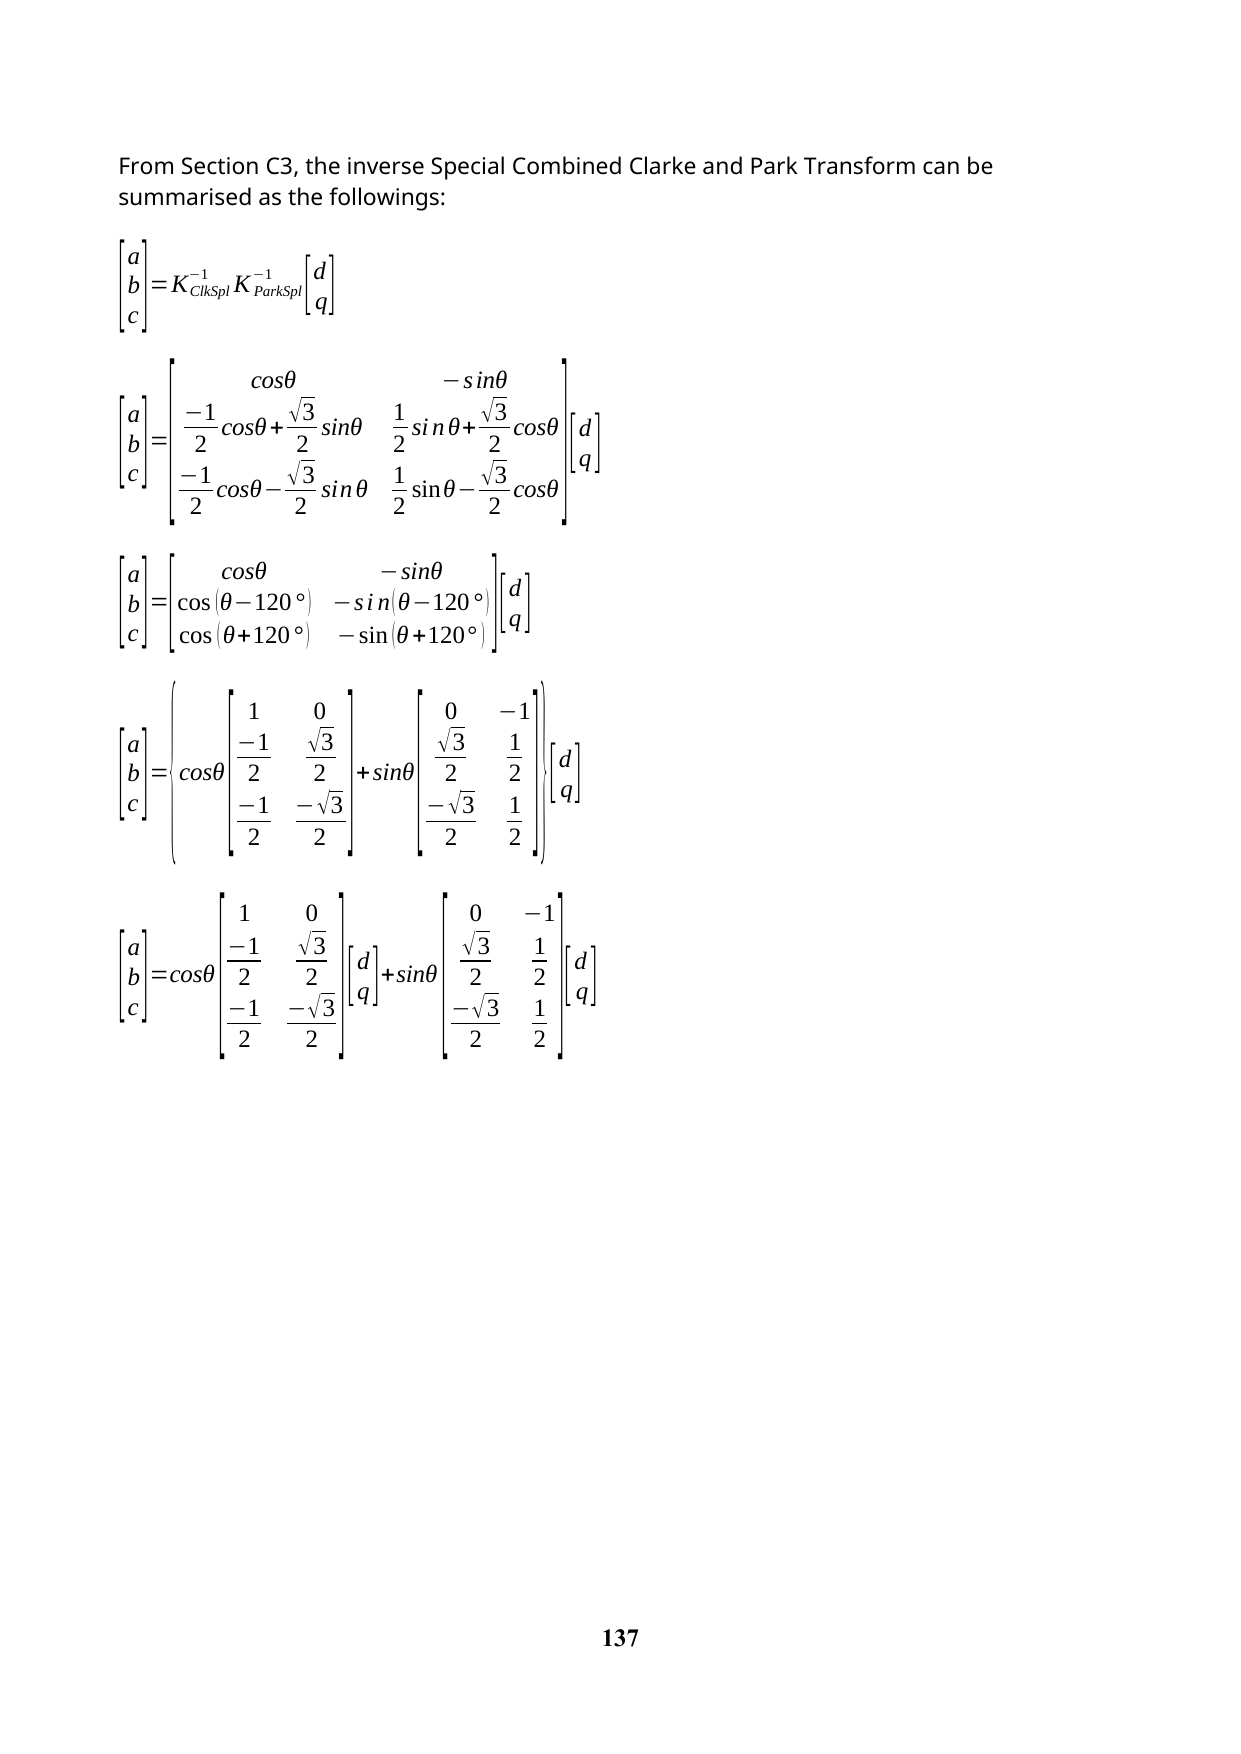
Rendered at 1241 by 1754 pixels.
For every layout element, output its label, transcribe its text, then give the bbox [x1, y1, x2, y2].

text From Section C4, the inverse Special Combined Clarke and Park Transform can be summarised as the followings: [118, 150, 1122, 212]
